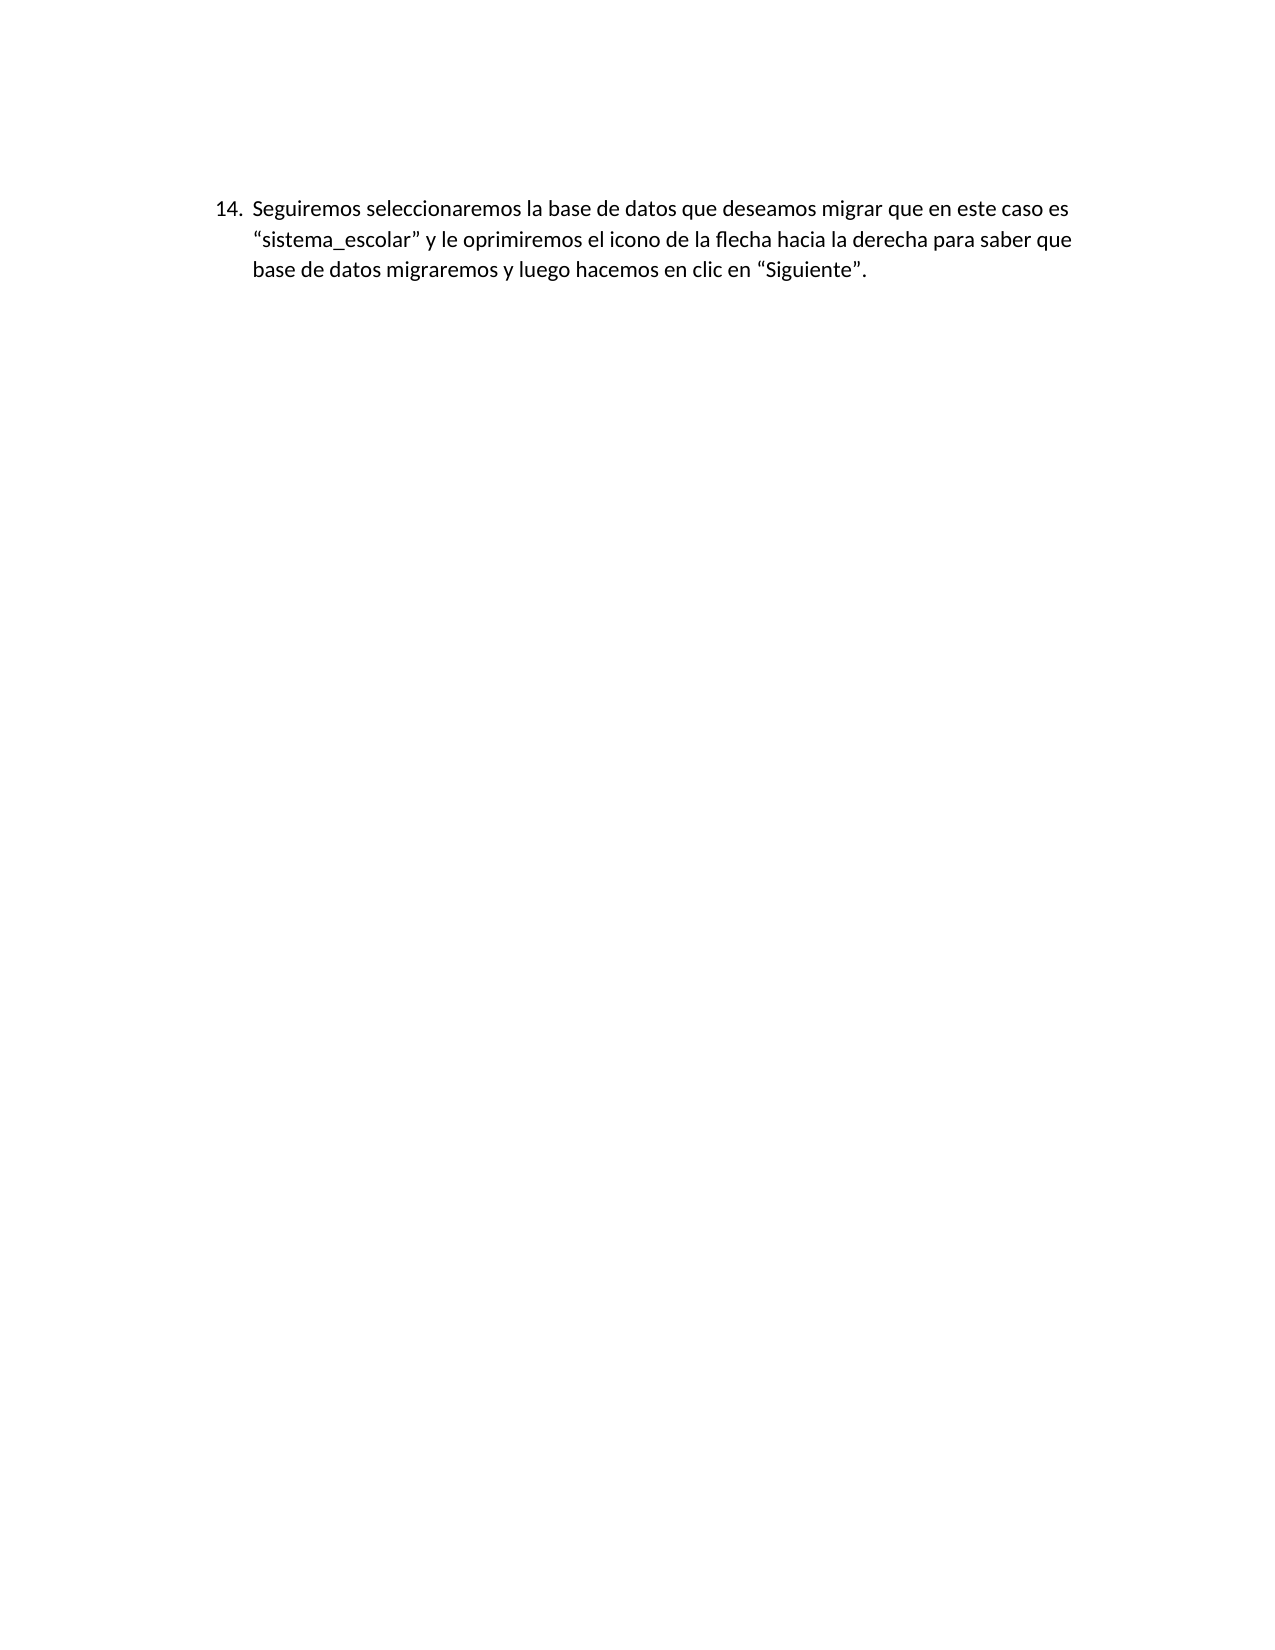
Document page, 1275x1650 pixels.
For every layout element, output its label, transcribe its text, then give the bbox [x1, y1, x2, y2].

list Seguiremos seleccionaremos la base de datos que deseamos migrar que en este caso es “sistema_escolar” y le oprimiremos el icono de la flecha hacia la derecha para saber que base de datos migraremos y luego hacemos en clic en “Siguiente”. [215, 194, 1098, 283]
